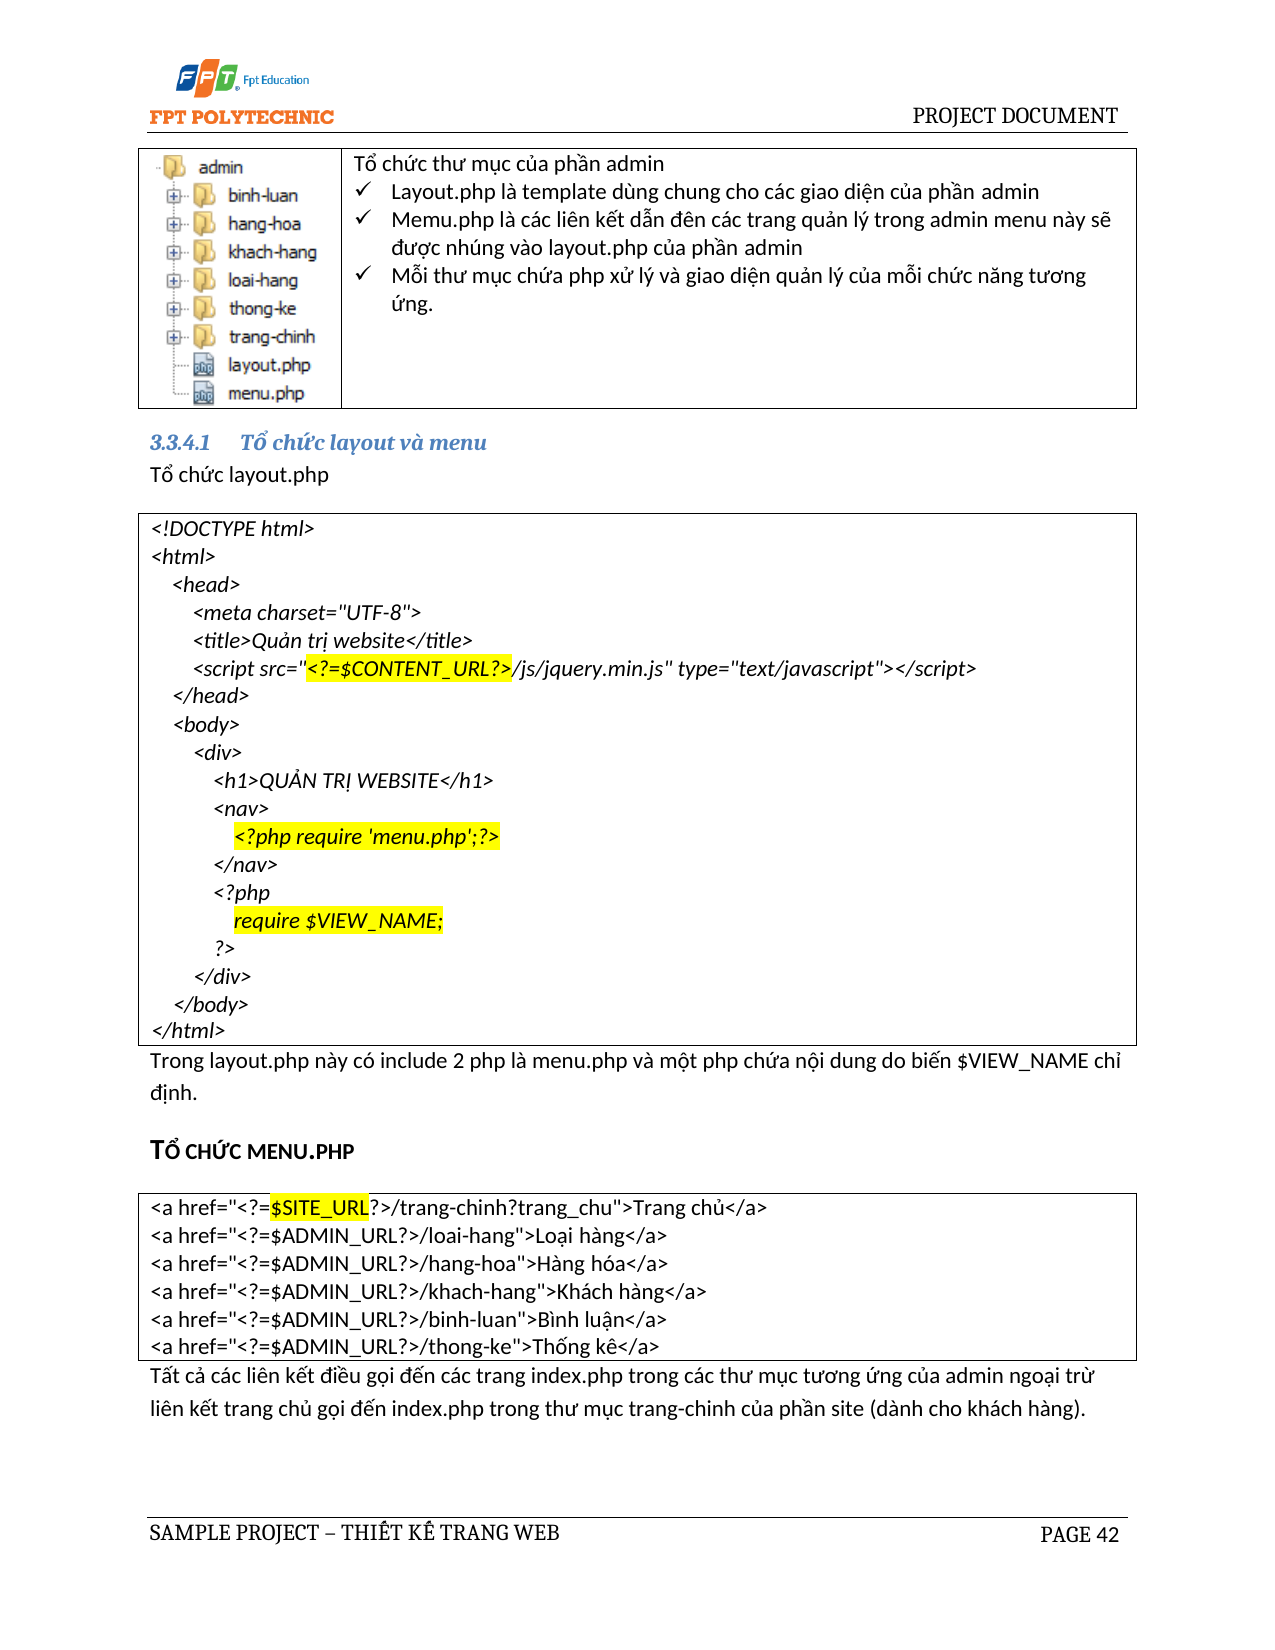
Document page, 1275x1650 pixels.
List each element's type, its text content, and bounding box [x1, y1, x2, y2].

picture [156, 155, 318, 406]
text TỔ CHỨC MENU.PHP [150, 1131, 1148, 1167]
text Trong layout.php này có include 2 php là menu.php và một php chứa nội dung do biến $VIEW_NAME chỉ định. [150, 1046, 1148, 1106]
table_header <a href="<?=$SITE_URL?>/trang-chinh?trang_chu">Trang chủ</a> <a href="<?=$ADMIN_URL?>/loai-hang">Loại hàng</a> <a href="<?=$ADMIN_URL?>/hang-hoa">Hàng hóa</a> <a href="<?=$ADMIN_URL?>/khach-hang">Khách hàng</a> <a href="<?=$ADMIN_URL?>/binh-luan">Bình luận</a> <a href="<?=$ADMIN_URL?>/thong-ke">Thống kê</a> [139, 1194, 1136, 1360]
table_header Tổ chức thư mục của phần admin Layout.php là template dùng chung cho các giao diện của phần admin Memu.php là các liên kết dẫn đên các trang quản lý trong admin menu này sẽ được nhúng vào layout.php của phần admin Mỗi thư mục chứa php xử lý và giao diện quản lý của mỗi chức năng tương ứng. [342, 149, 1136, 408]
table_header <!DOCTYPE html> <html> <head> <meta charset="UTF-8"> <title>Quản trị website</title> <script src="<?=$CONTENT_URL?>/js/jquery.min.js" type="text/javascript"></script> </head> <body> <div> <h1>QUẢN TRỊ WEBSITE</h1> <nav> <?php require 'menu.php';?> </nav> <?php require $VIEW_NAME; ?> </div> </body> </html> [139, 514, 1136, 1045]
table_header [139, 149, 341, 408]
subtitle Tổ chức layout và menu [150, 429, 1148, 456]
text Tổ chức layout.php [150, 460, 1148, 488]
text Tất cả các liên kết điều gọi đến các trang index.php trong các thư mục tương ứng của admin ngoại trừ liên kết trang chủ gọi đến index.php trong thư mục trang-chinh của phần site (dành cho khách hàng). [150, 1361, 1123, 1422]
picture [150, 59, 334, 124]
